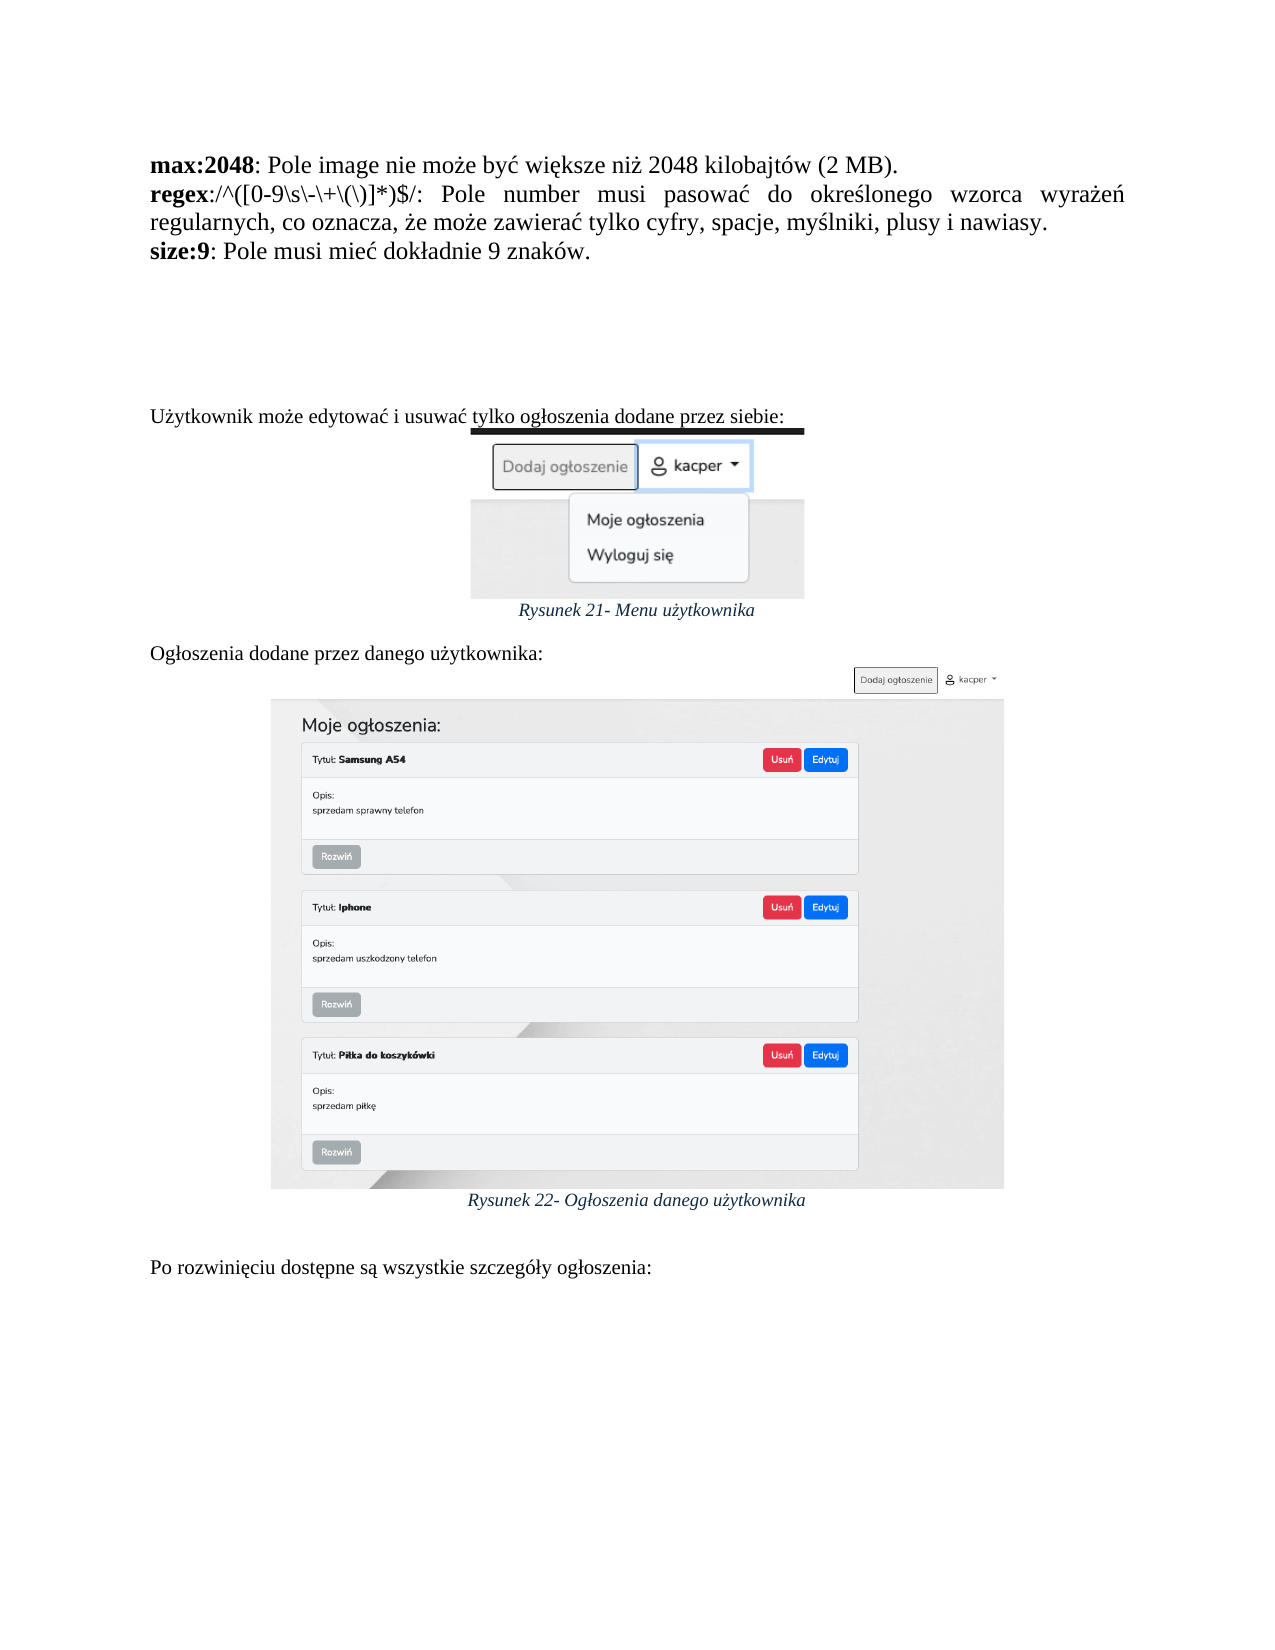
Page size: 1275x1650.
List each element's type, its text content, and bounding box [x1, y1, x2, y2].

text Po rozwinięciu dostępne są wszystkie szczegóły ogłoszenia: [150, 1255, 1125, 1279]
text Ogłoszenia dodane przez danego użytkownika: [150, 641, 1125, 665]
text Rysunek 21- Menu użytkownika [150, 598, 1125, 620]
text size:9: Pole musi mieć dokładnie 9 znaków. [150, 236, 1125, 265]
picture [470, 428, 805, 599]
text Rysunek 22- Ogłoszenia danego użytkownika [150, 1188, 1125, 1210]
text Użytkownik może edytować i usuwać tylko ogłoszenia dodane przez siebie: [150, 404, 1125, 428]
text max:2048: Pole image nie może być większe niż 2048 kilobajtów (2 MB). [150, 150, 1125, 179]
picture [270, 665, 1005, 1189]
text regex:/^([0-9\s\-\+\(\)]*)$/: Pole number musi pasować do określonego wzorca wyrażeń regularnych, co oznacza, że może zawierać tylko cyfry, spacje, myślniki, plusy i nawiasy. [150, 179, 1125, 236]
